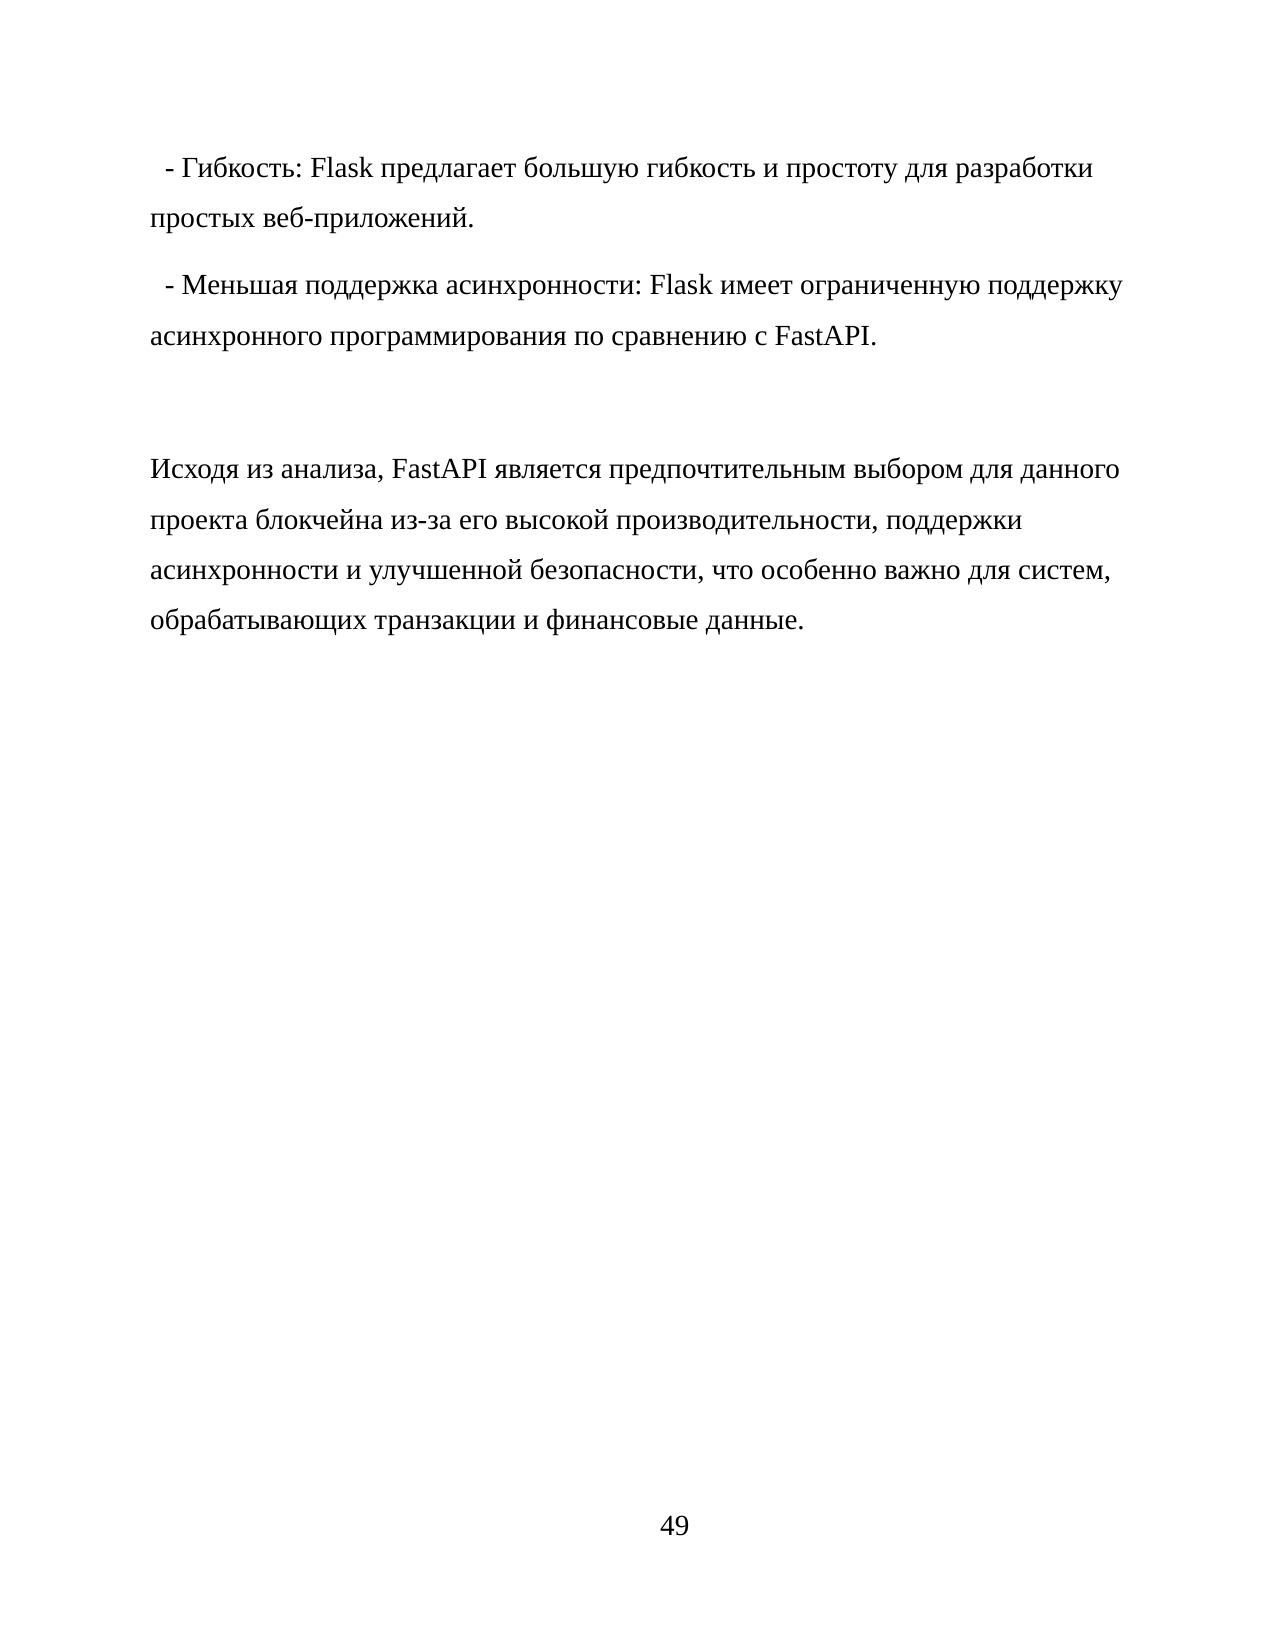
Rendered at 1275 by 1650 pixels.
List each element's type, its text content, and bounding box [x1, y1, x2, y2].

text - Меньшая поддержка асинхронности: Flask имеет ограниченную поддержку асинхронного программирования по сравнению с FastAPI. [150, 267, 1125, 351]
text Исходя из анализа, FastAPI является предпочтительным выбором для данного проекта блокчейна из-за его высокой производительности, поддержки асинхронности и улучшенной безопасности, что особенно важно для систем, обрабатывающих транзакции и финансовые данные. [150, 452, 1125, 636]
text - Гибкость: Flask предлагает большую гибкость и простоту для разработки простых веб-приложений. [150, 150, 1125, 234]
